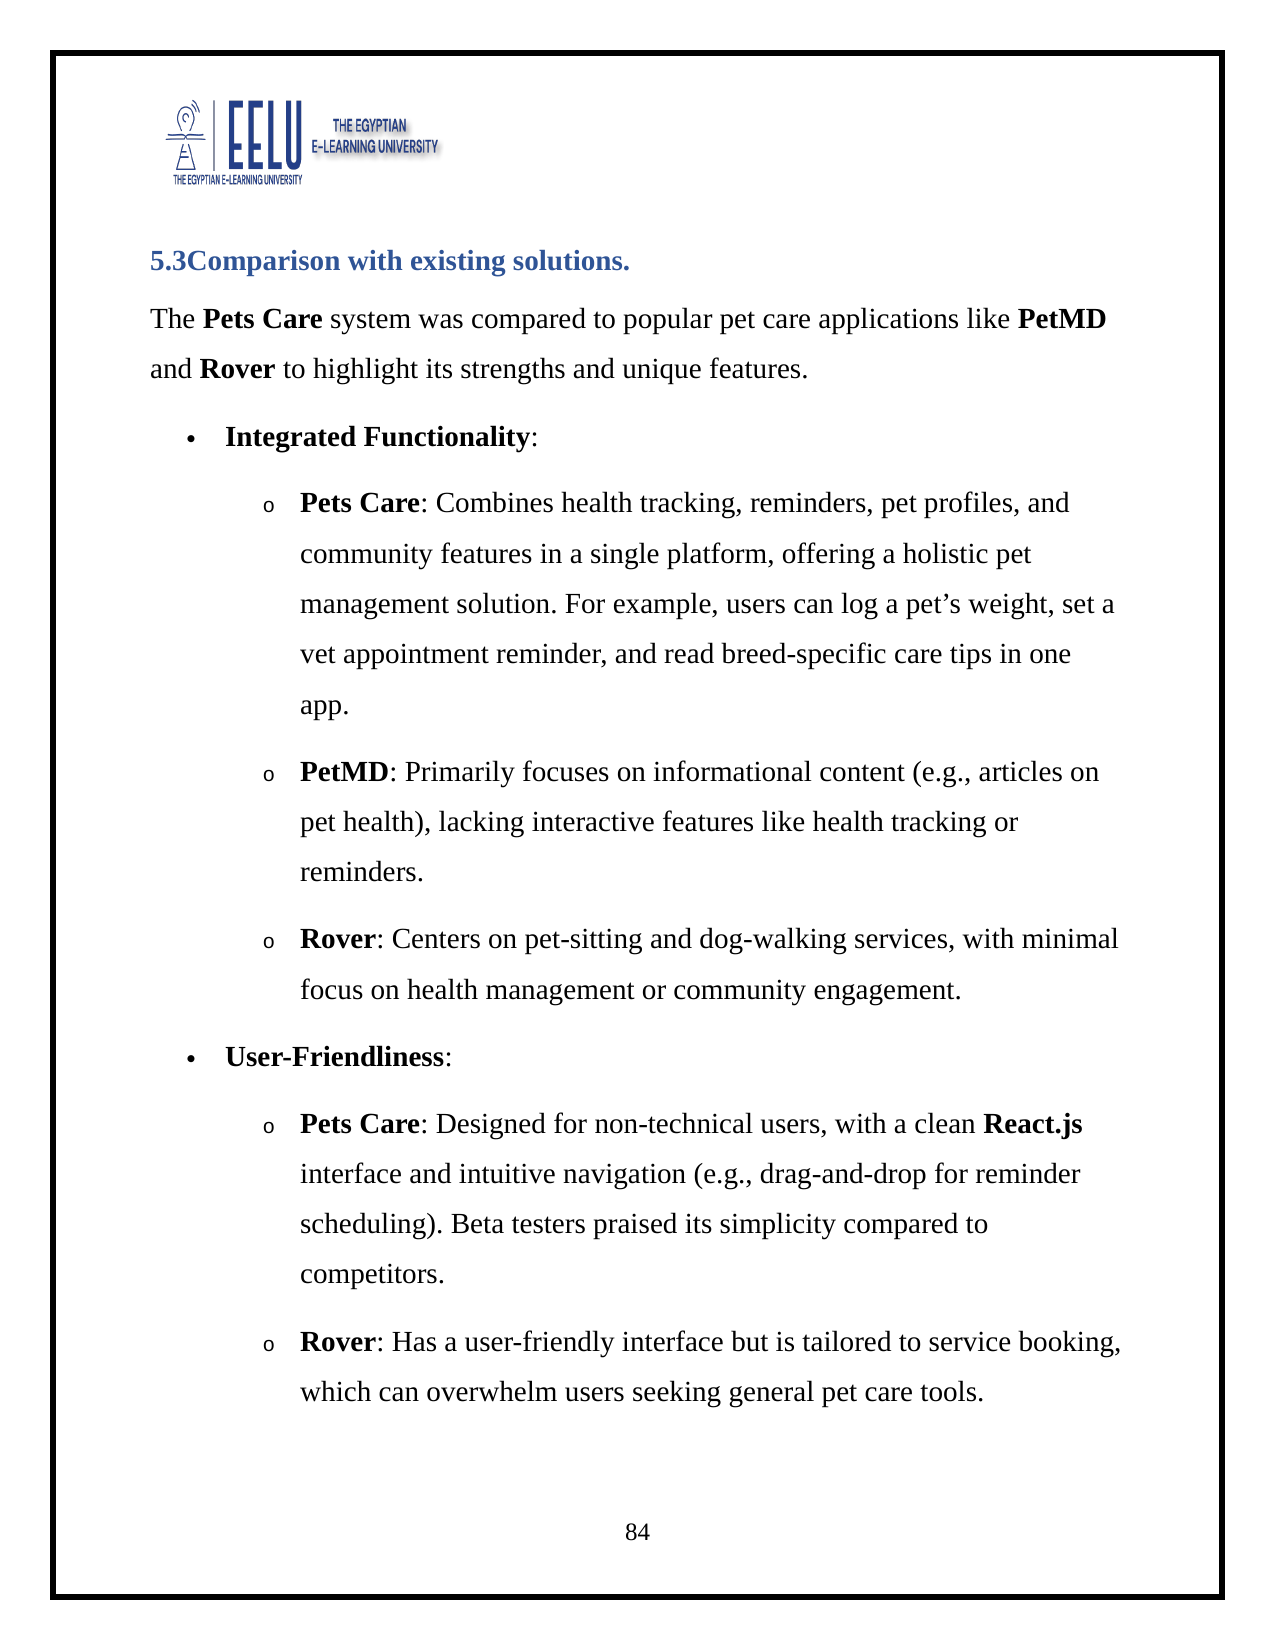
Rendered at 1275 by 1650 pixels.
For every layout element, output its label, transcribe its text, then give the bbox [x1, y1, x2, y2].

list Pets Care: Designed for non-technical users, with a clean React.js interface and intuitive navigation (e.g., drag-and-drop for reminder scheduling). Beta testers praised its simplicity compared to competitors. [262, 1106, 1125, 1290]
subtitle 5.3Comparison with existing solutions. [150, 243, 1125, 276]
list PetMD: Primarily focuses on informational content (e.g., articles on pet health), lacking interactive features like health tracking or reminders. [262, 754, 1125, 888]
list Pets Care: Combines health tracking, reminders, pet profiles, and community features in a single platform, offering a holistic pet management solution. For example, users can log a pet’s weight, set a vet appointment reminder, and read breed-specific care tips in one app. [262, 486, 1125, 720]
text The Pets Care system was compared to popular pet care applications like PetMD and Rover to highlight its strengths and unique features. [150, 301, 1125, 385]
list Rover: Centers on pet-sitting and dog-walking services, with minimal focus on health management or community engagement. [262, 921, 1125, 1005]
list User-Friendliness: [187, 1039, 1125, 1072]
list Integrated Functionality: [187, 419, 1125, 452]
picture [150, 75, 444, 188]
list Rover: Has a user-friendly interface but is tailored to service booking, which can overwhelm users seeking general pet care tools. [262, 1324, 1125, 1407]
